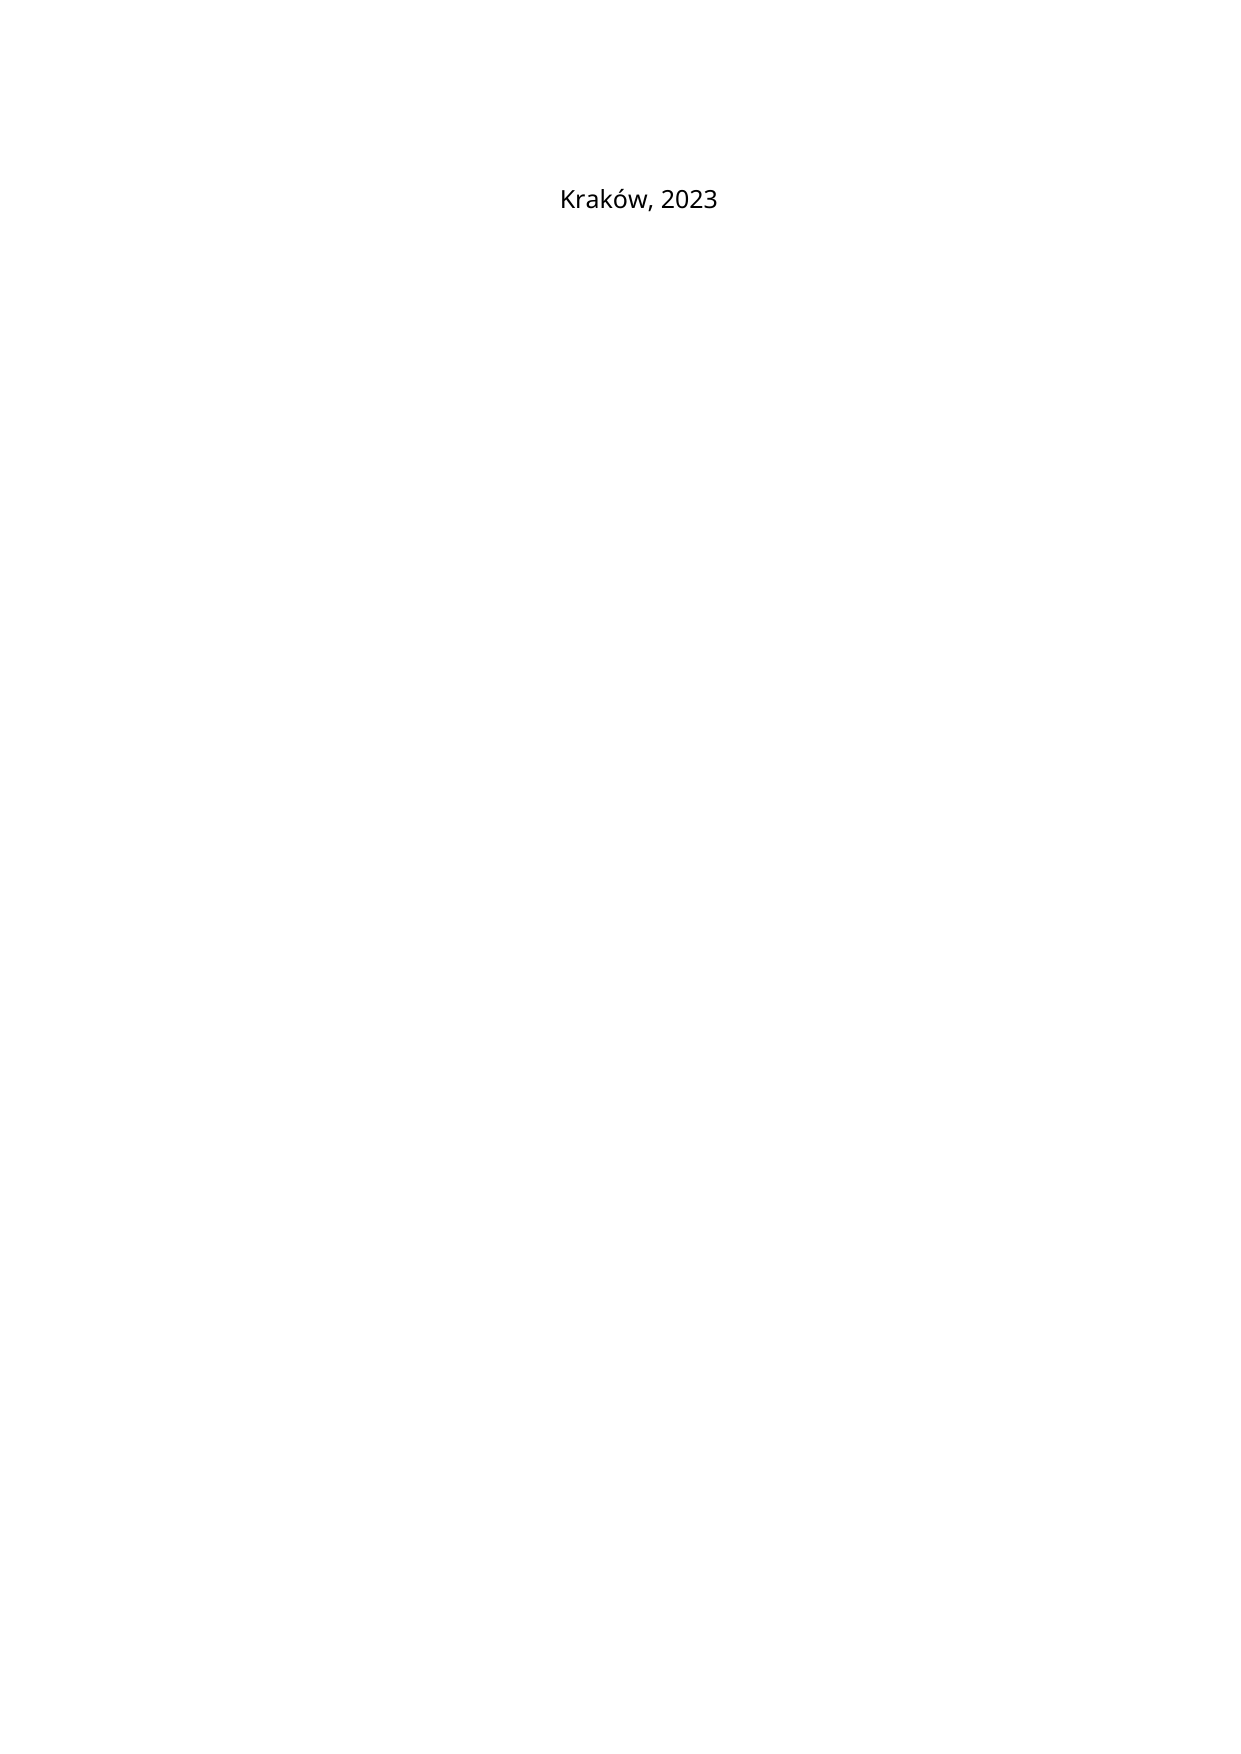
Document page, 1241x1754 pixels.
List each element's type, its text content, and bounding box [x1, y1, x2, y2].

text Kraków, 2023 [148, 182, 1093, 216]
